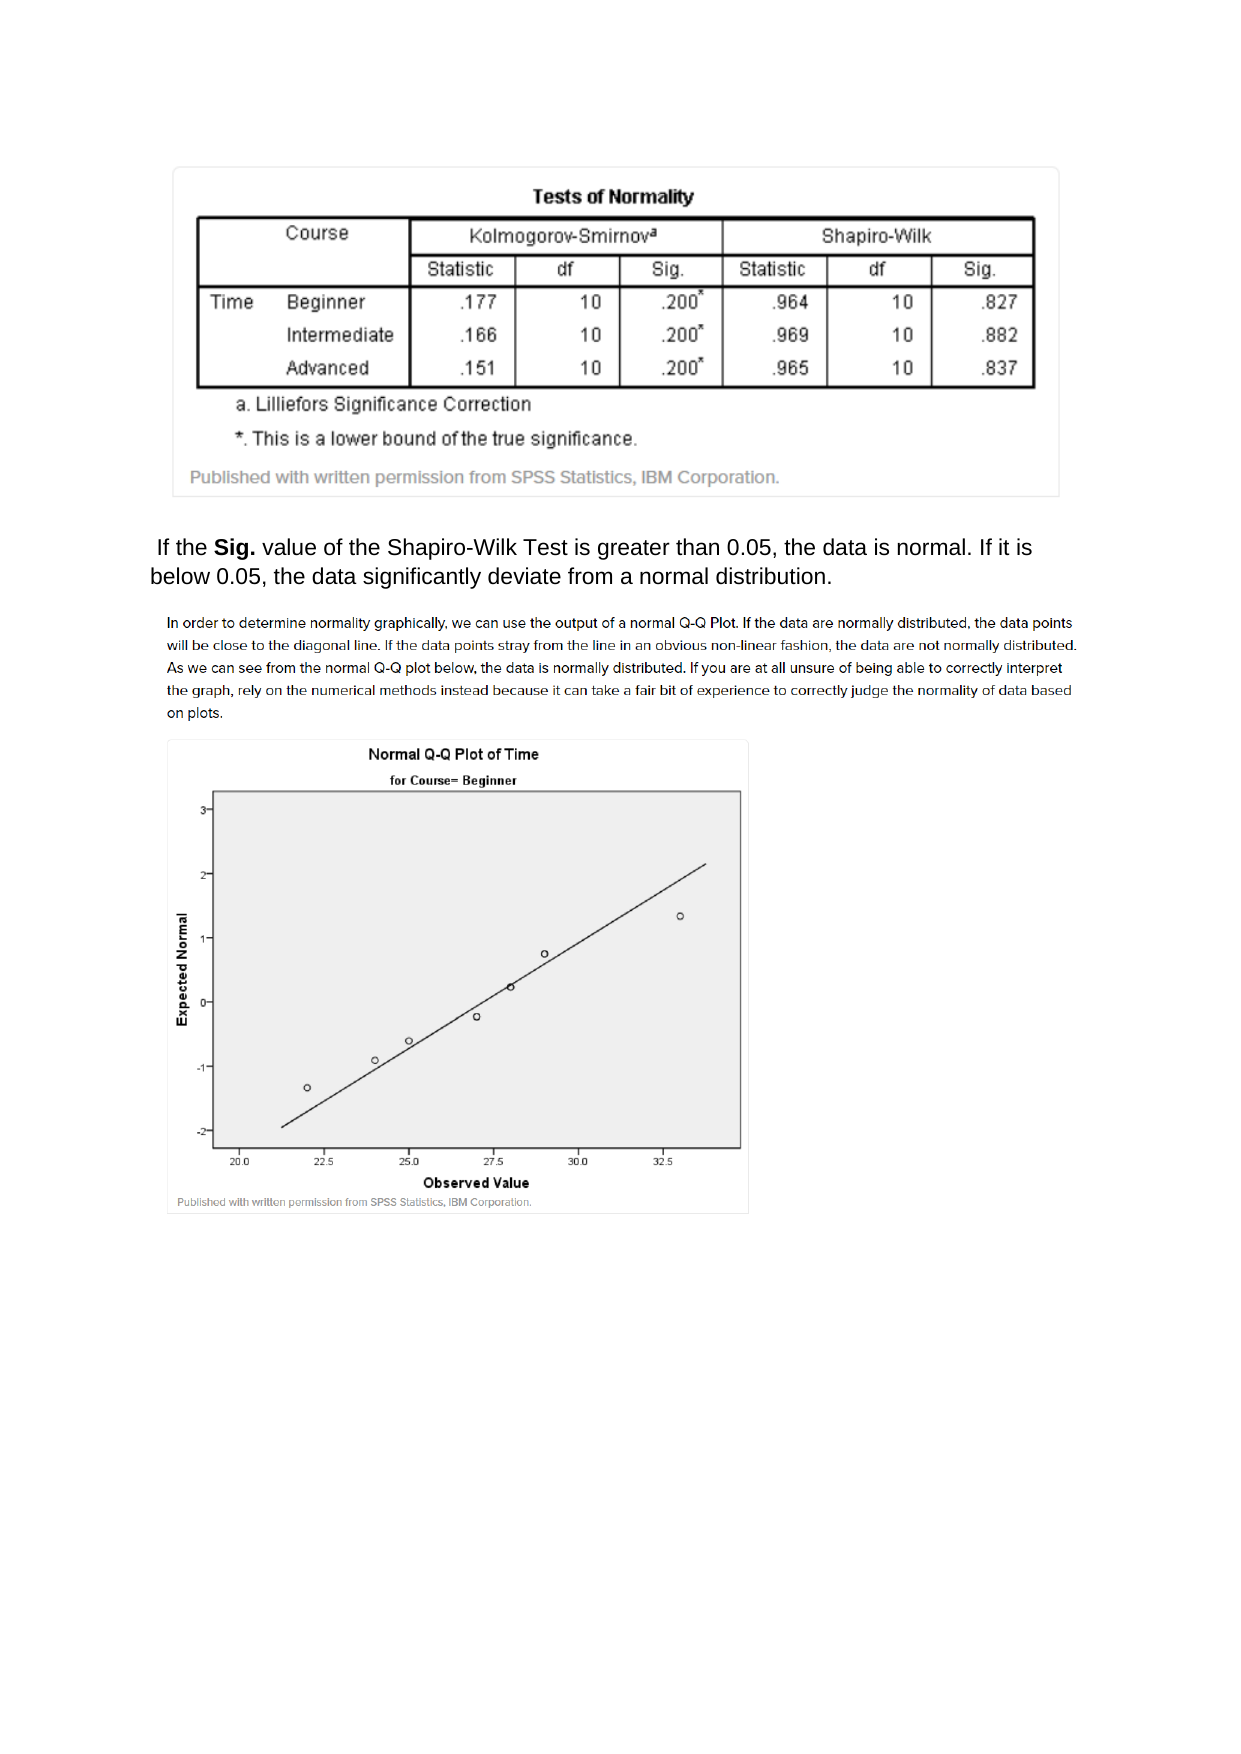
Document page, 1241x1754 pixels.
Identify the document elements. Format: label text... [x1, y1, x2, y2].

picture [150, 607, 1091, 1222]
text If the Sig. value of the Shapiro-Wilk Test is greater than 0.05, the data is normal. If it is below 0.05, the data significantly deviate from a normal distribution. [150, 534, 1090, 589]
picture [150, 150, 1091, 516]
